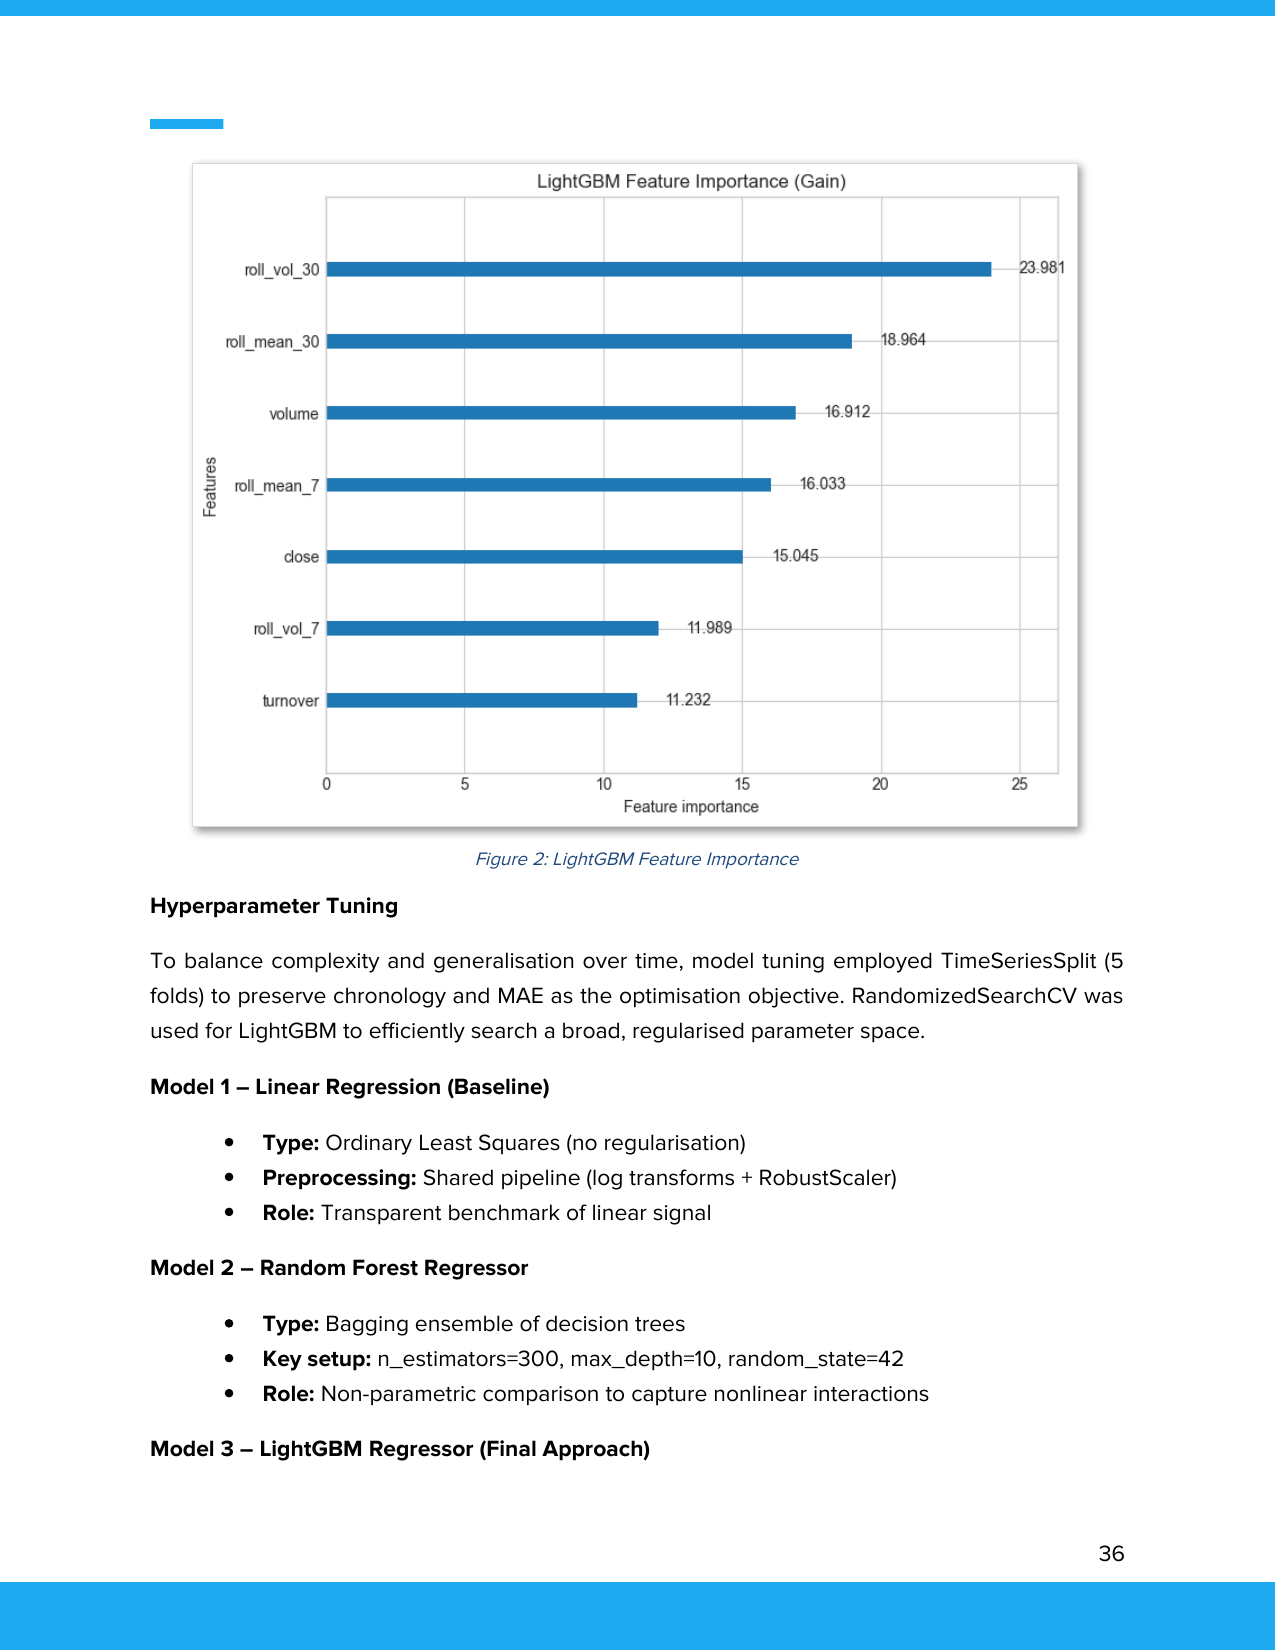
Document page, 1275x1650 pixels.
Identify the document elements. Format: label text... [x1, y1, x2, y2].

picture [150, 119, 224, 129]
list Key setup: n_estimators=300, max_depth=10, random_state=42 [225, 1345, 1125, 1373]
picture [193, 164, 1077, 826]
list Role: Transparent benchmark of linear signal [225, 1199, 1125, 1227]
text To balance complexity and generalisation over time, model tuning employed TimeSeriesSplit (5 folds) to preserve chronology and MAE as the optimisation objective. RandomizedSearchCV was used for LightGBM to efficiently search a broad, regularised parameter space. [150, 948, 1125, 1046]
text Model 3 – LightGBM Regressor (Final Approach) [150, 1436, 1125, 1464]
text Model 2 – Random Forest Regressor [150, 1254, 1125, 1282]
picture [0, 0, 1275, 16]
text Figure 2: LightGBM Feature Importance [150, 848, 1125, 871]
list Type: Ordinary Least Squares (no regularisation) [225, 1129, 1125, 1157]
text Model 1 – Linear Regression (Baseline) [150, 1073, 1125, 1101]
picture [0, 1582, 1275, 1650]
list Type: Bagging ensemble of decision trees [225, 1310, 1125, 1338]
text Hyperparameter Tuning [150, 892, 1125, 920]
list Role: Non-parametric comparison to capture nonlinear interactions [225, 1380, 1125, 1408]
list Preprocessing: Shared pipeline (log transforms + RobustScaler) [225, 1164, 1125, 1192]
